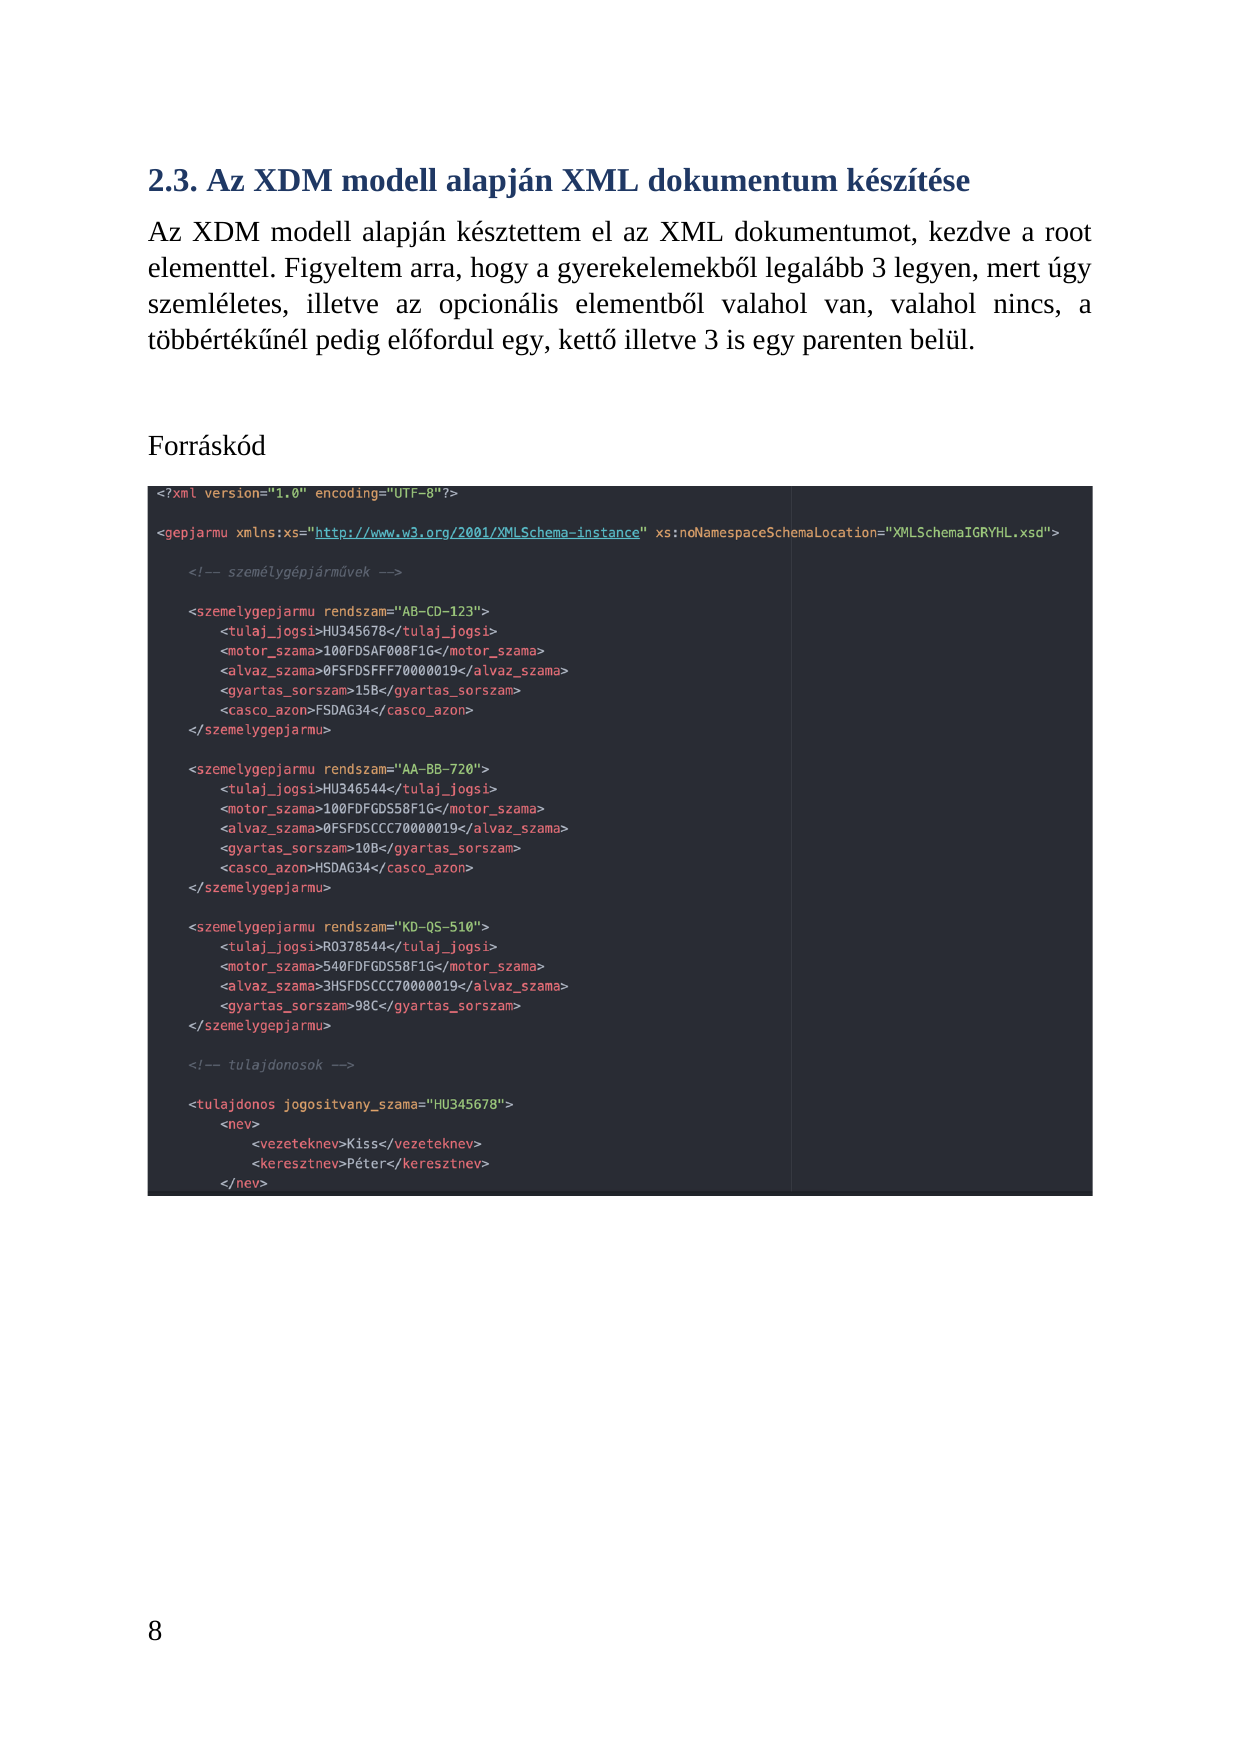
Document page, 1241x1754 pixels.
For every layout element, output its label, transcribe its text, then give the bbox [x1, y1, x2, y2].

text Az XDM modell alapján késztettem el az XML dokumentumot, kezdve a root elementtel. Figyeltem arra, hogy a gyerekelemekből legalább 3 legyen, mert úgy szemléletes, illetve az opcionális elementből valahol van, valahol nincs, a többértékűnél pedig előfordul egy, kettő illetve 3 is egy parenten belül. [148, 214, 1093, 356]
picture [147, 486, 1093, 1196]
subtitle 2.3. Az XDM modell alapján XML dokumentum készítése [148, 160, 1093, 198]
text Forráskód [148, 428, 1093, 462]
